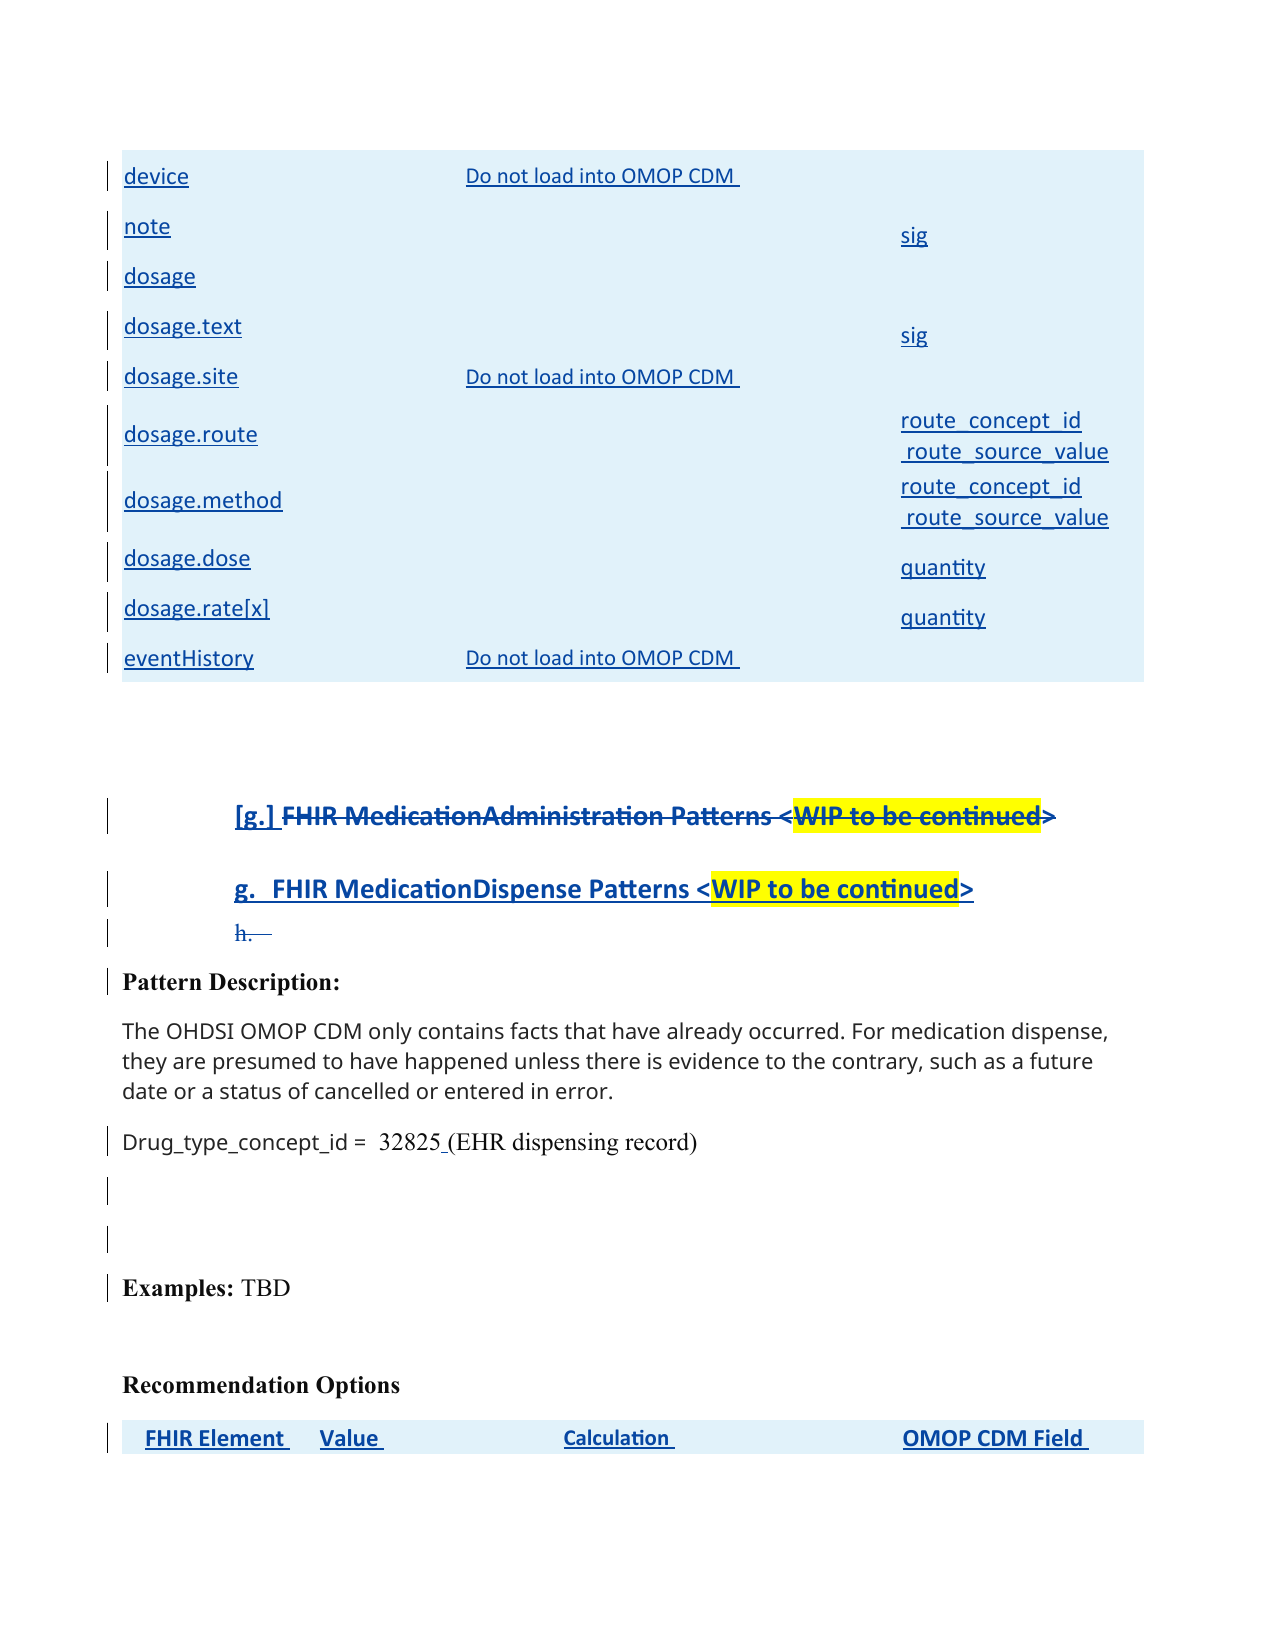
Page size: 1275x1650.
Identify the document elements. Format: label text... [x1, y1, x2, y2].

text Examples: TBD [122, 1274, 1144, 1302]
text The OHDSI OMOP CDM only contains facts that have already occurred. For medication dispense, they are presumed to have happened unless there is evidence to the contrary, such as a future date or a status of cancelled or entered in error. [122, 1016, 1144, 1106]
text Drug_type_concept_id = 32825(EHR dispensing record) [122, 1126, 1144, 1156]
text Pattern Description: [122, 968, 1144, 995]
text Recommendation Options [122, 1371, 1144, 1399]
